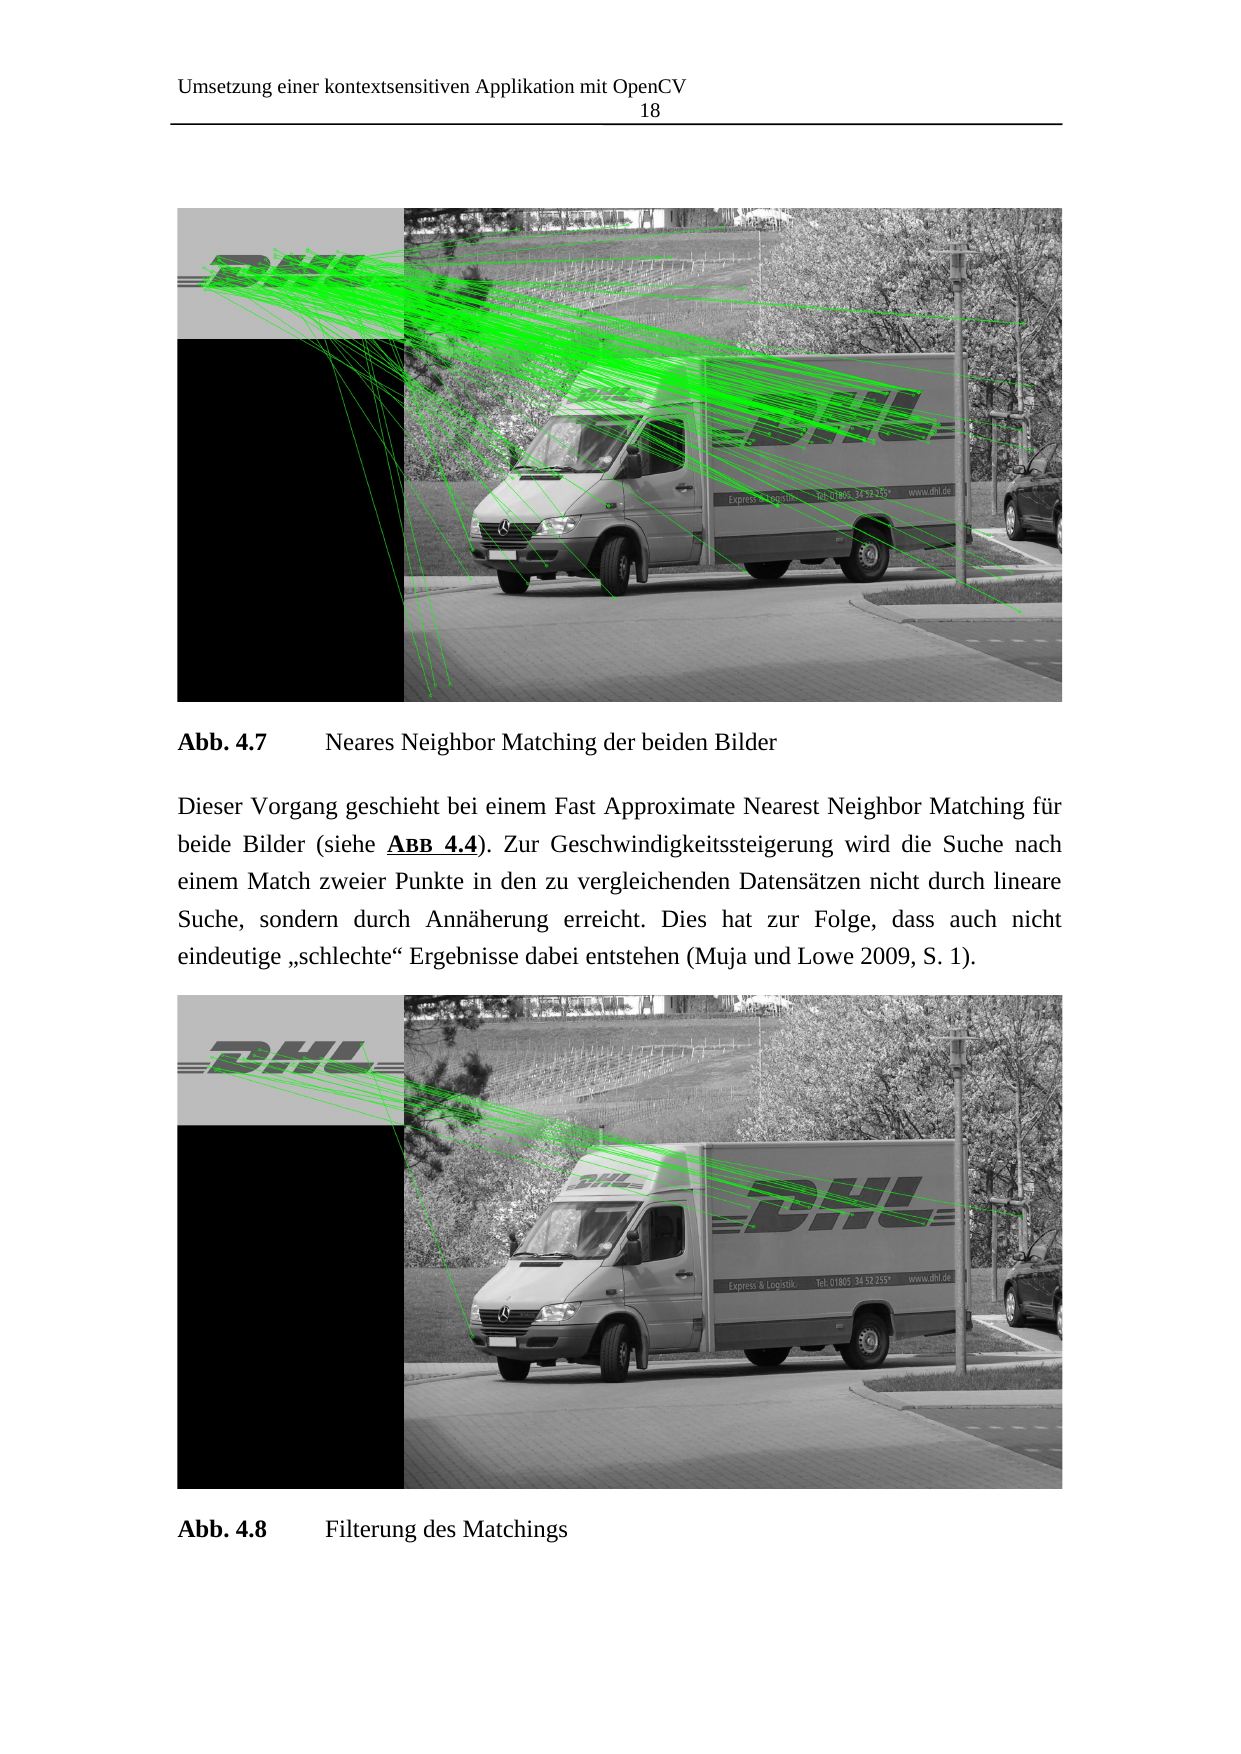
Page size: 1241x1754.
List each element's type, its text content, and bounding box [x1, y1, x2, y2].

text Abb. 4.4 Neares Neighbor Matching der beiden Bilder [177, 727, 1063, 756]
text Dieser Vorgang geschieht bei einem Fast Approximate Nearest Neighbor Matching für beide Bilder (siehe Abb 4.4). Zur Geschwindigkeitssteigerung wird die Suche nach einem Match zweier Punkte in den zu vergleichenden Datensätzen nicht durch lineare Suche, sondern durch Annäherung erreicht. Dies hat zur Folge, dass auch nicht eindeutige „schlechte“ Ergebnisse dabei entstehen (Muja und Lowe 2009, S. 1). [177, 782, 1063, 970]
text Abb. 4.5 Filterung des Matchings [177, 1514, 1063, 1542]
picture [177, 208, 1063, 702]
picture [177, 995, 1063, 1489]
